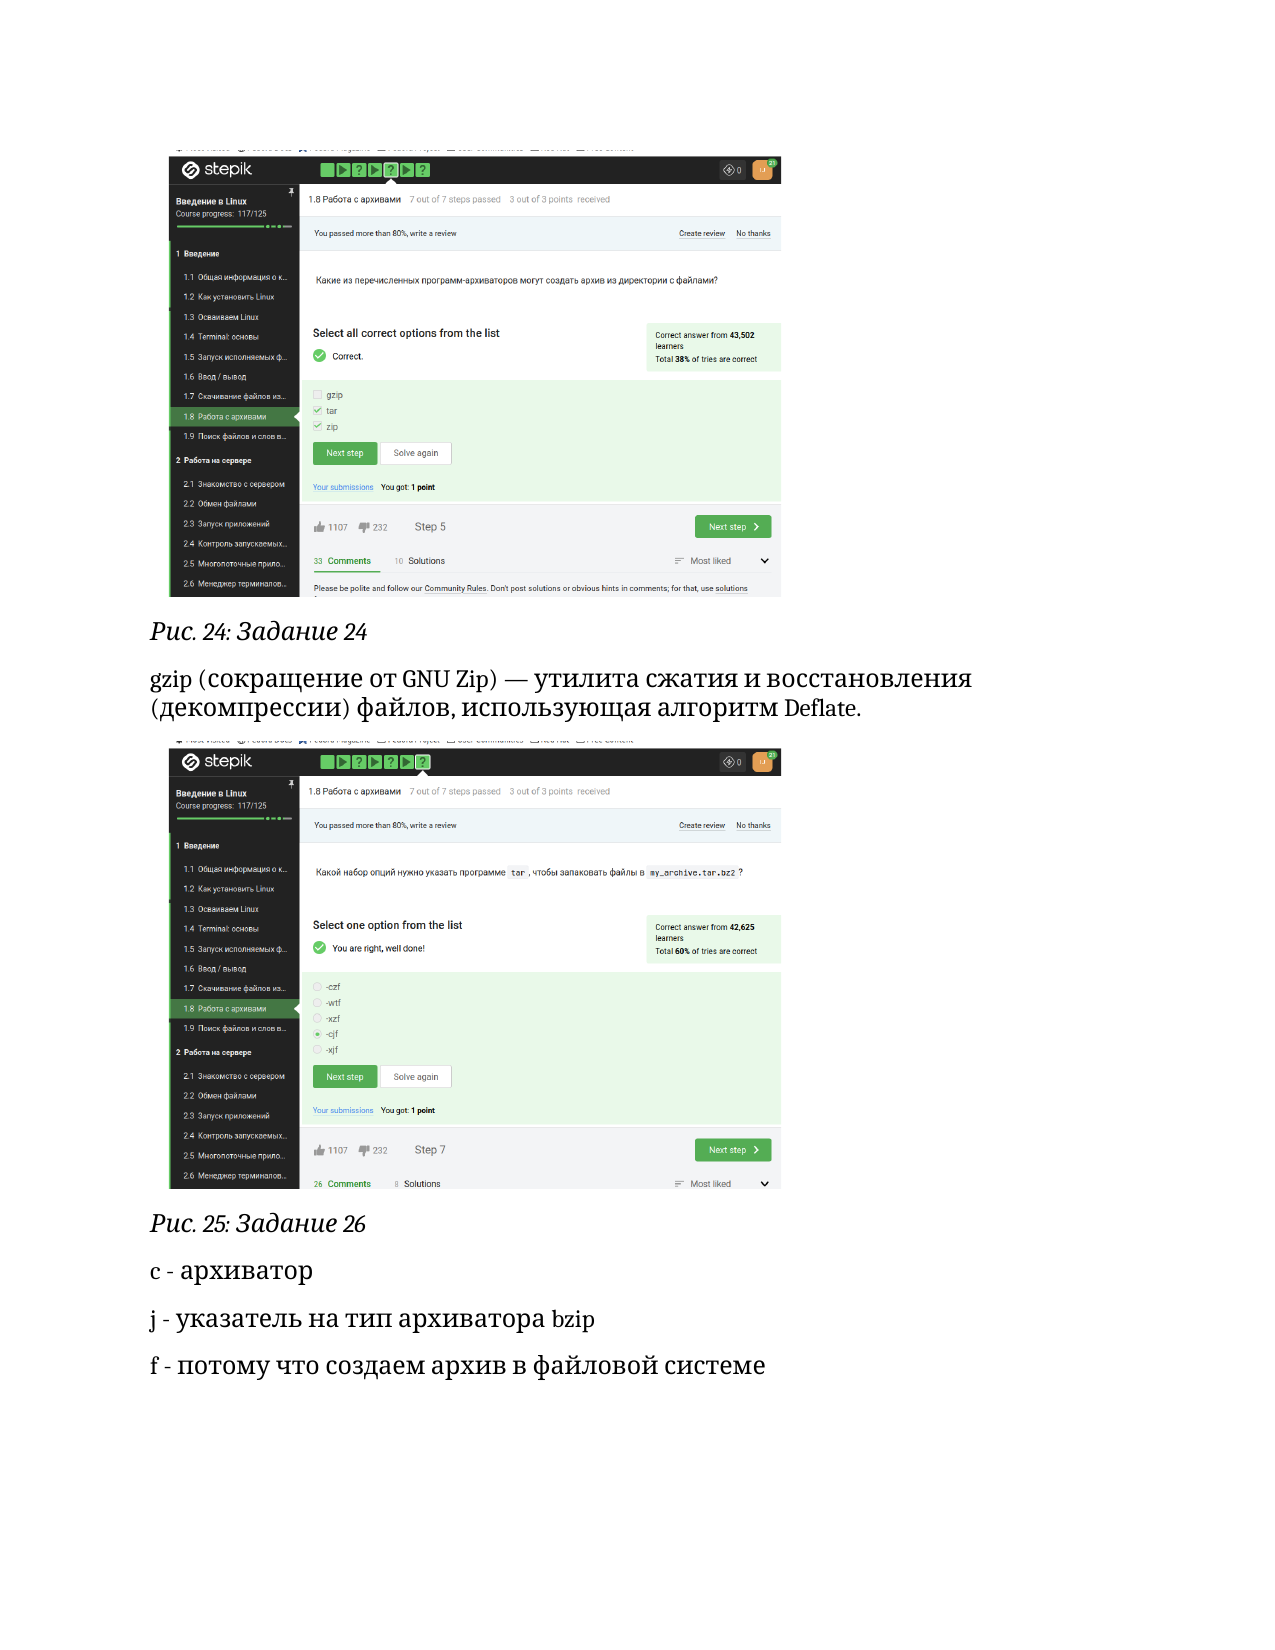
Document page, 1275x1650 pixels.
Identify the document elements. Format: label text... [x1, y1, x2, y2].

text c - архиватор [150, 1257, 1125, 1286]
picture [168, 741, 782, 1189]
picture [168, 150, 782, 597]
text Рис. 24: Задание 24 [150, 618, 1125, 647]
text j - указатель на тип архиватора bzip [150, 1304, 1125, 1333]
text gzip (сокращение от GNU Zip) — утилита сжатия и восстановления (декомпрессии) файлов, использующая алгоритм Deflate. [150, 665, 1125, 723]
text f - потому что создаем архив в файловой системе [150, 1352, 1125, 1381]
text Рис. 25: Задание 26 [150, 1209, 1125, 1238]
